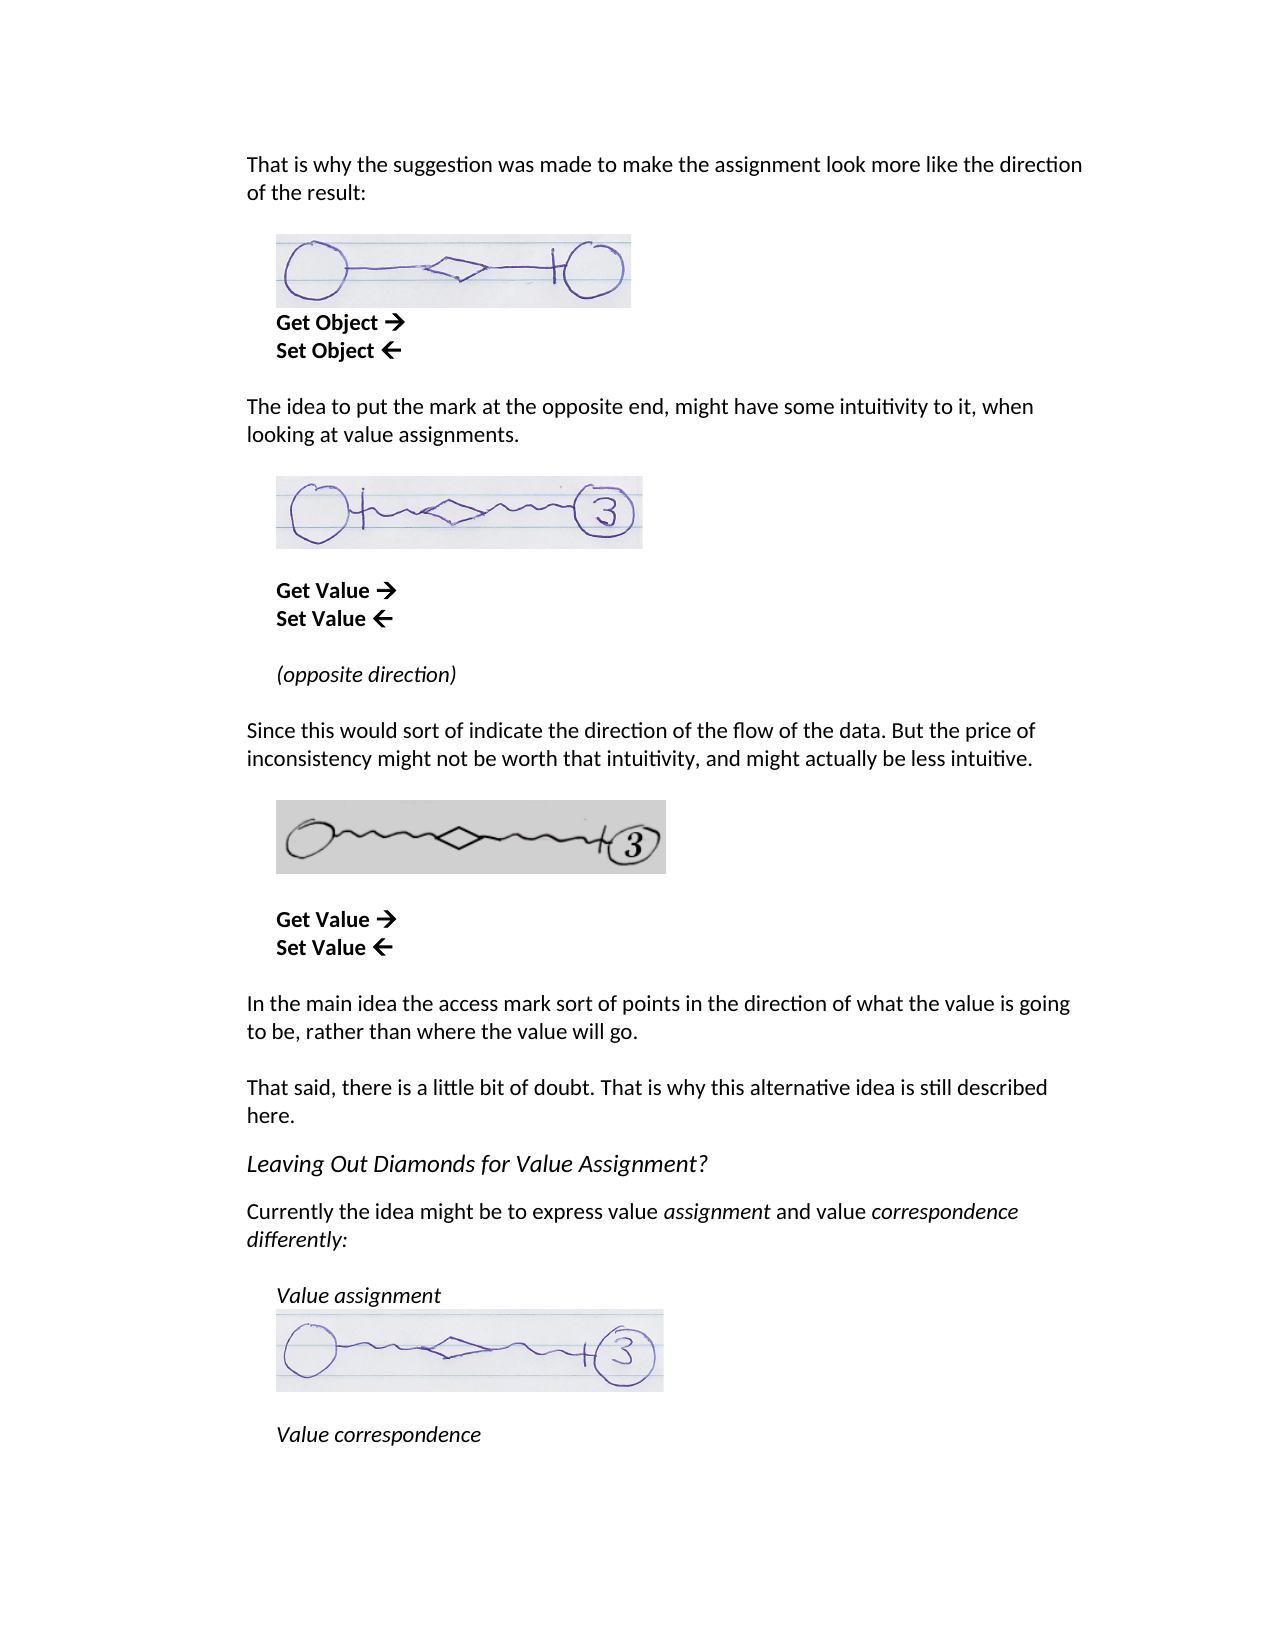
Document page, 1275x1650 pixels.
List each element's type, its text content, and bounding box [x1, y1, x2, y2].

text That said, there is a little bit of doubt. That is why this alternative idea is still described here. [247, 1073, 1087, 1129]
subtitle Leaving Out Diamonds for Value Assignment? [247, 1148, 1087, 1178]
text Set Value [276, 604, 1087, 632]
picture [276, 1309, 664, 1392]
text Currently the idea might be to express value assignment and value correspondence differently: [247, 1197, 1087, 1253]
text (opposite direction) [276, 661, 1087, 688]
text Since this would sort of indicate the direction of the flow of the data. But the price of inconsistency might not be worth that intuitivity, and might actually be less intuitive. [247, 717, 1087, 773]
picture [276, 476, 643, 549]
text Set Object [276, 336, 1087, 364]
text Value correspondence [276, 1420, 1087, 1448]
text Set Value [276, 933, 1087, 961]
text The idea to put the mark at the opposite end, might have some intuitivity to it, when looking at value assignments. [247, 392, 1087, 448]
picture [276, 800, 667, 874]
text Get Value [276, 576, 1087, 604]
picture [276, 234, 632, 308]
text In the main idea the access mark sort of points in the direction of what the value is going to be, rather than where the value will go. [247, 989, 1087, 1045]
text Get Value [276, 905, 1087, 933]
text That is why the suggestion was made to make the assignment look more like the direction of the result: [247, 150, 1087, 206]
text Value assignment [276, 1281, 1087, 1309]
text Get Object [276, 308, 1087, 336]
